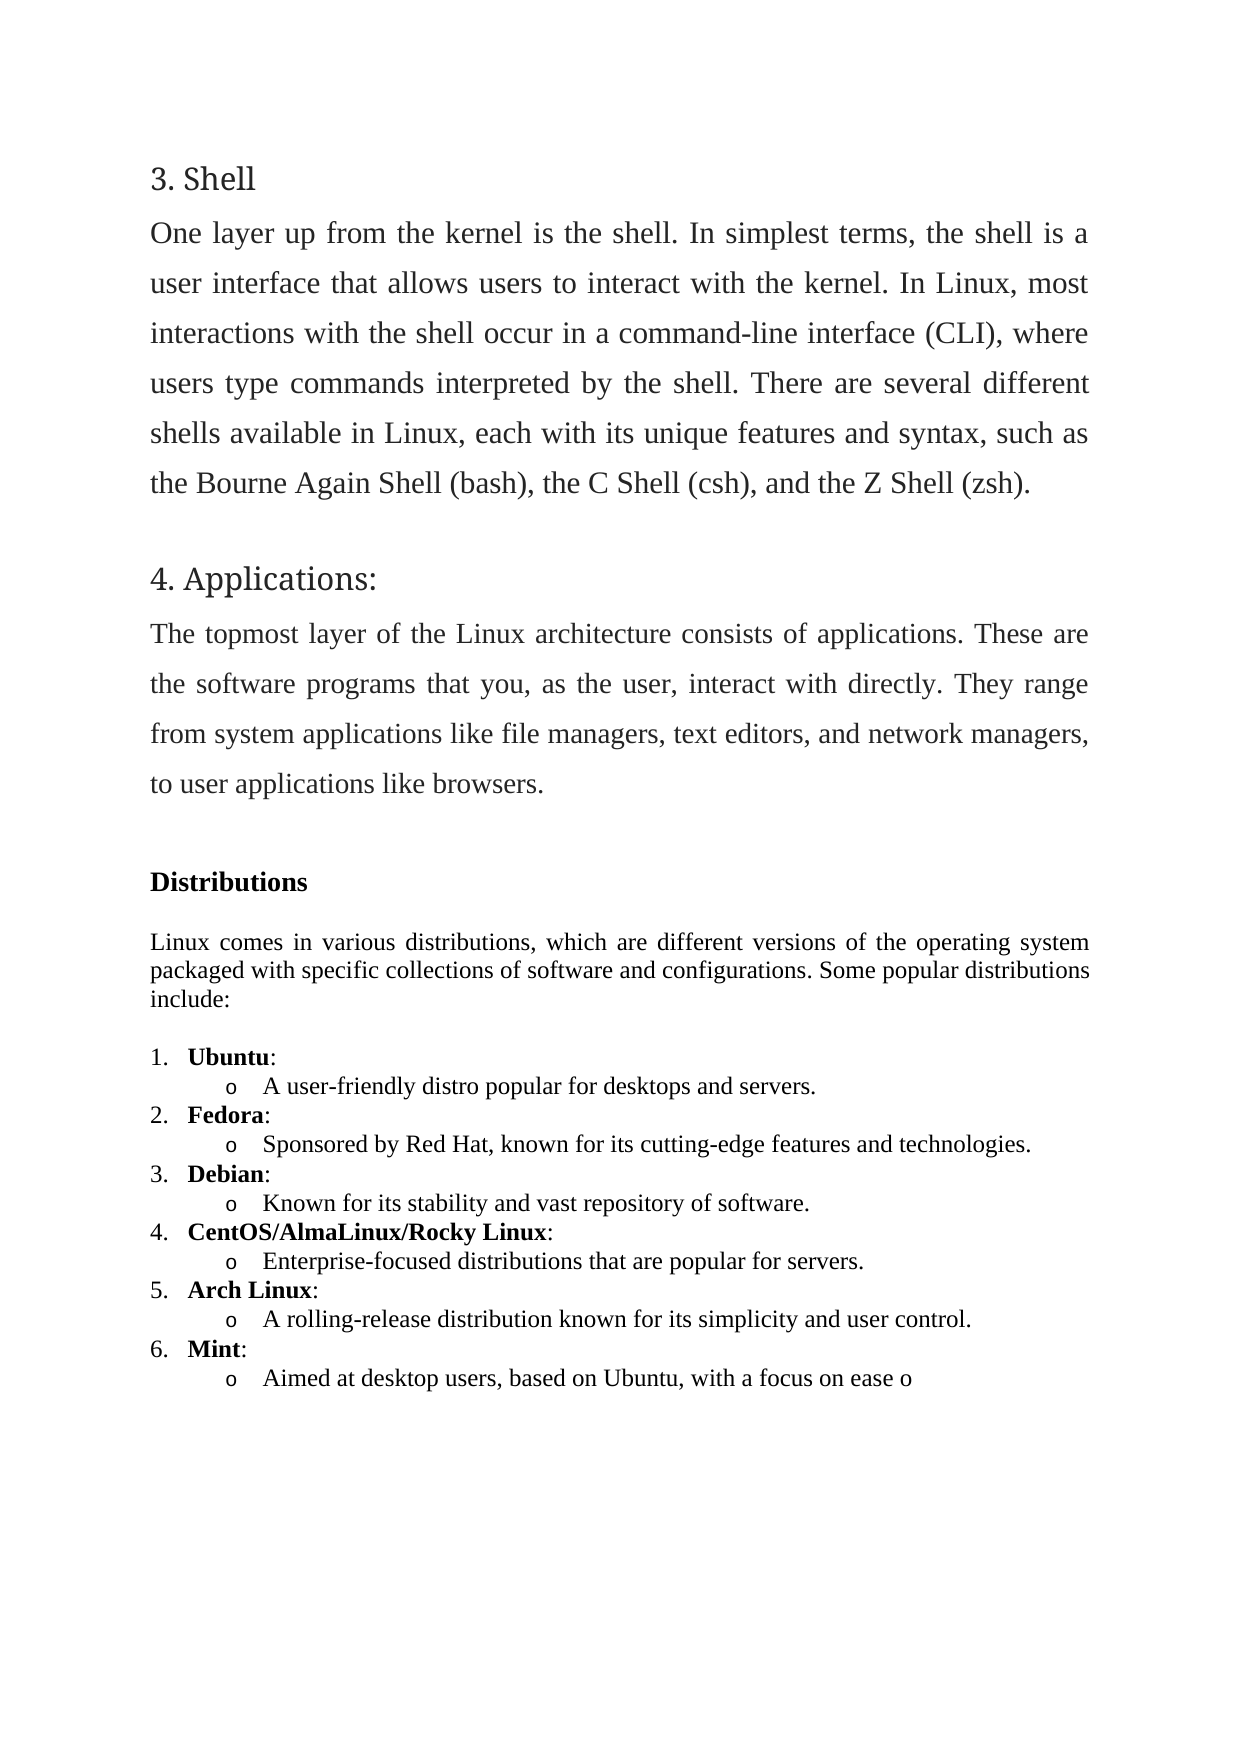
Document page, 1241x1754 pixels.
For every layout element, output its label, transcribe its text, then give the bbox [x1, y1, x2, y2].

list Aimed at desktop users, based on Ubuntu, with a focus on ease o [225, 1363, 1090, 1392]
list Arch Linux: [150, 1276, 1090, 1304]
list A rolling-release distribution known for its simplicity and user control. [225, 1304, 1090, 1334]
list Debian: [150, 1159, 1090, 1188]
list Known for its stability and vast repository of software. [225, 1188, 1090, 1217]
text 3. Shell [150, 150, 1090, 200]
list Ubuntu: [150, 1042, 1090, 1071]
list Fedora: [150, 1101, 1090, 1129]
list Sponsored by Red Hat, known for its cutting-edge features and technologies. [225, 1129, 1090, 1159]
text 4. Applications: [150, 550, 1090, 600]
list Enterprise-focused distributions that are popular for servers. [225, 1246, 1090, 1276]
text Linux comes in various distributions, which are different versions of the operating system packaged with specific collections of software and configurations. Some popular distributions include: [150, 927, 1090, 1013]
list CentOS/AlmaLinux/Rocky Linux: [150, 1217, 1090, 1246]
list A user-friendly distro popular for desktops and servers. [225, 1071, 1090, 1101]
text One layer up from the kernel is the shell. In simplest terms, the shell is a user interface that allows users to interact with the kernel. In Linux, most interactions with the shell occur in a command-line interface (CLI), where users type commands interpreted by the shell. There are several different shells available in Linux, each with its unique features and syntax, such as the Bourne Again Shell (bash), the C Shell (csh), and the Z Shell (zsh). [150, 200, 1090, 500]
text Distributions [150, 865, 1090, 898]
text The topmost layer of the Linux architecture consists of applications. These are the software programs that you, as the user, interact with directly. They range from system applications like file managers, text editors, and network managers, to user applications like browsers. [150, 600, 1090, 800]
list Mint: [150, 1334, 1090, 1363]
